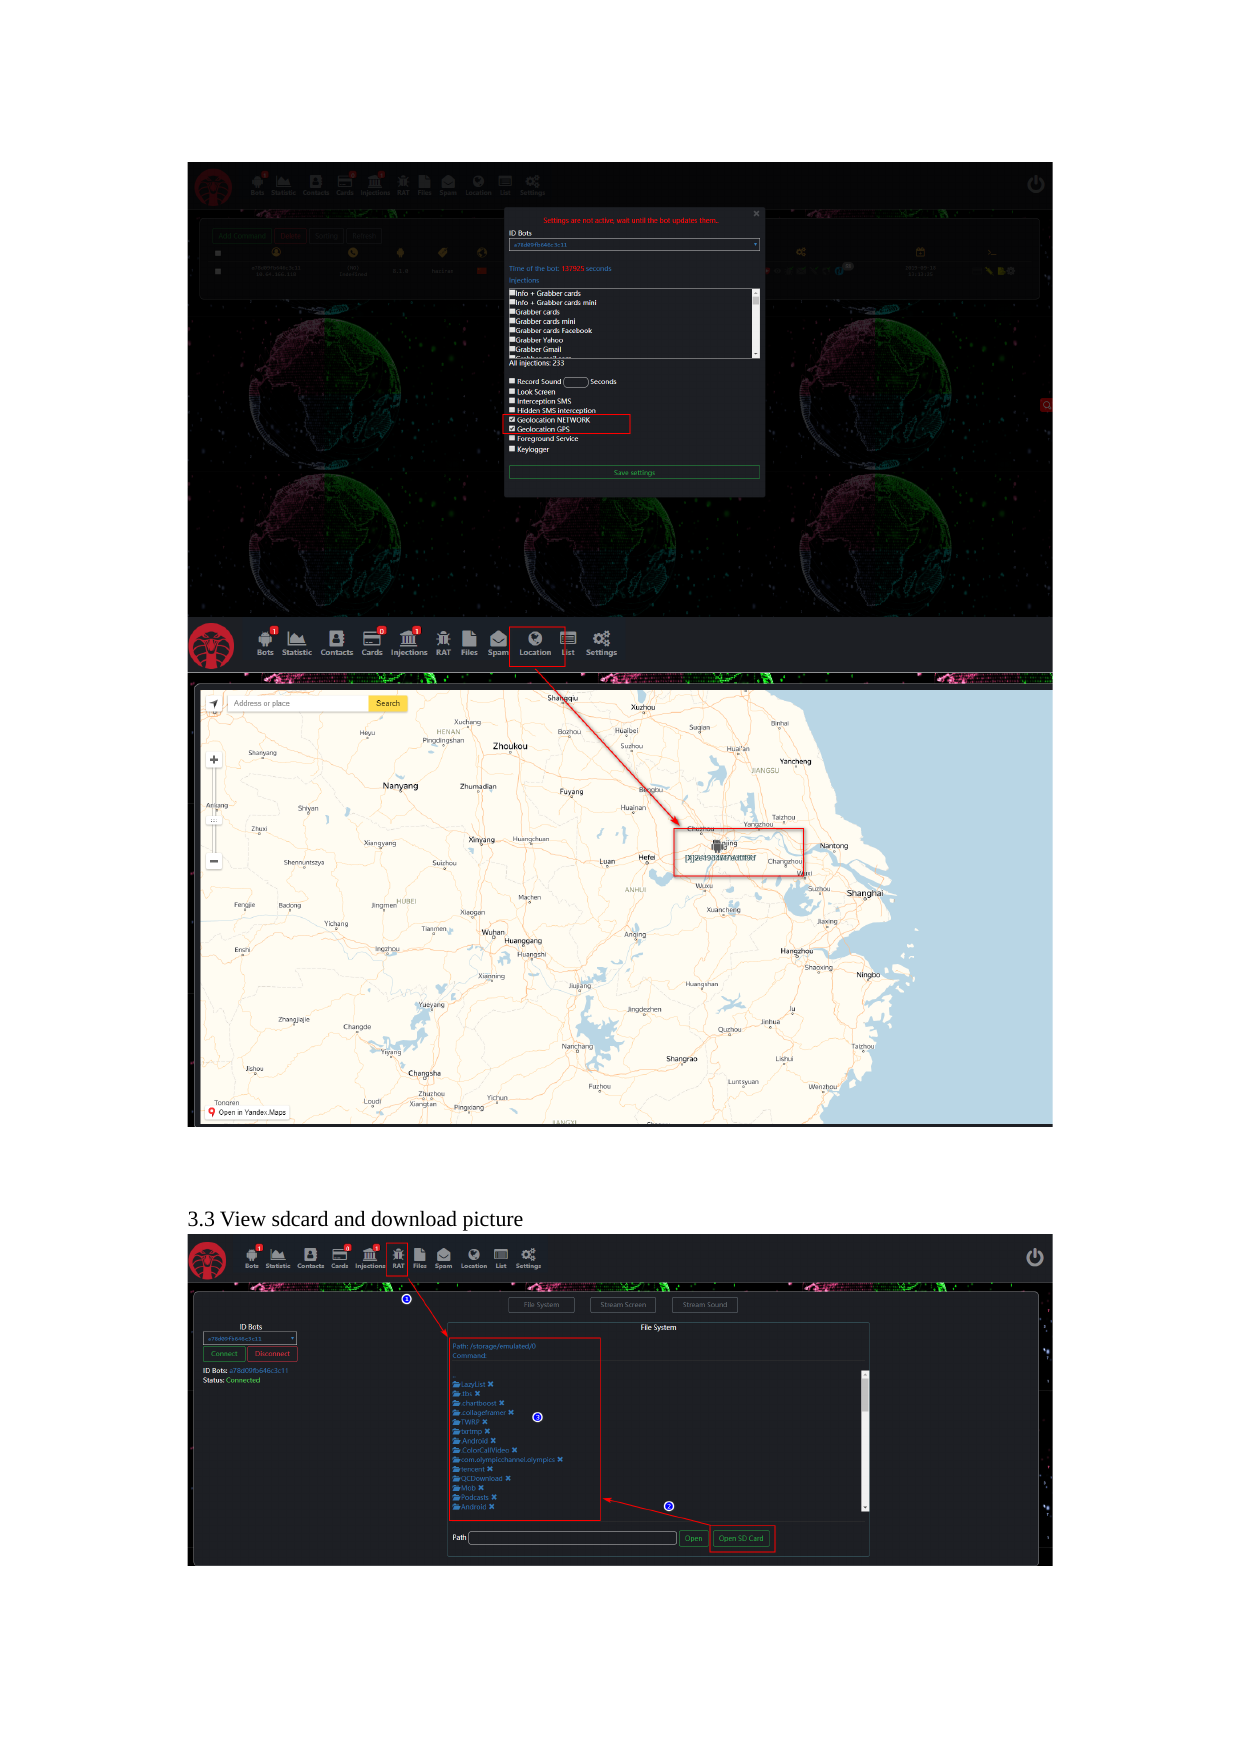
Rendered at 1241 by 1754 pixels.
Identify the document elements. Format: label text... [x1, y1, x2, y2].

picture [187, 162, 1053, 1127]
text 3.3 View sdcard and download picture [187, 1202, 1053, 1234]
picture [187, 1234, 1053, 1566]
